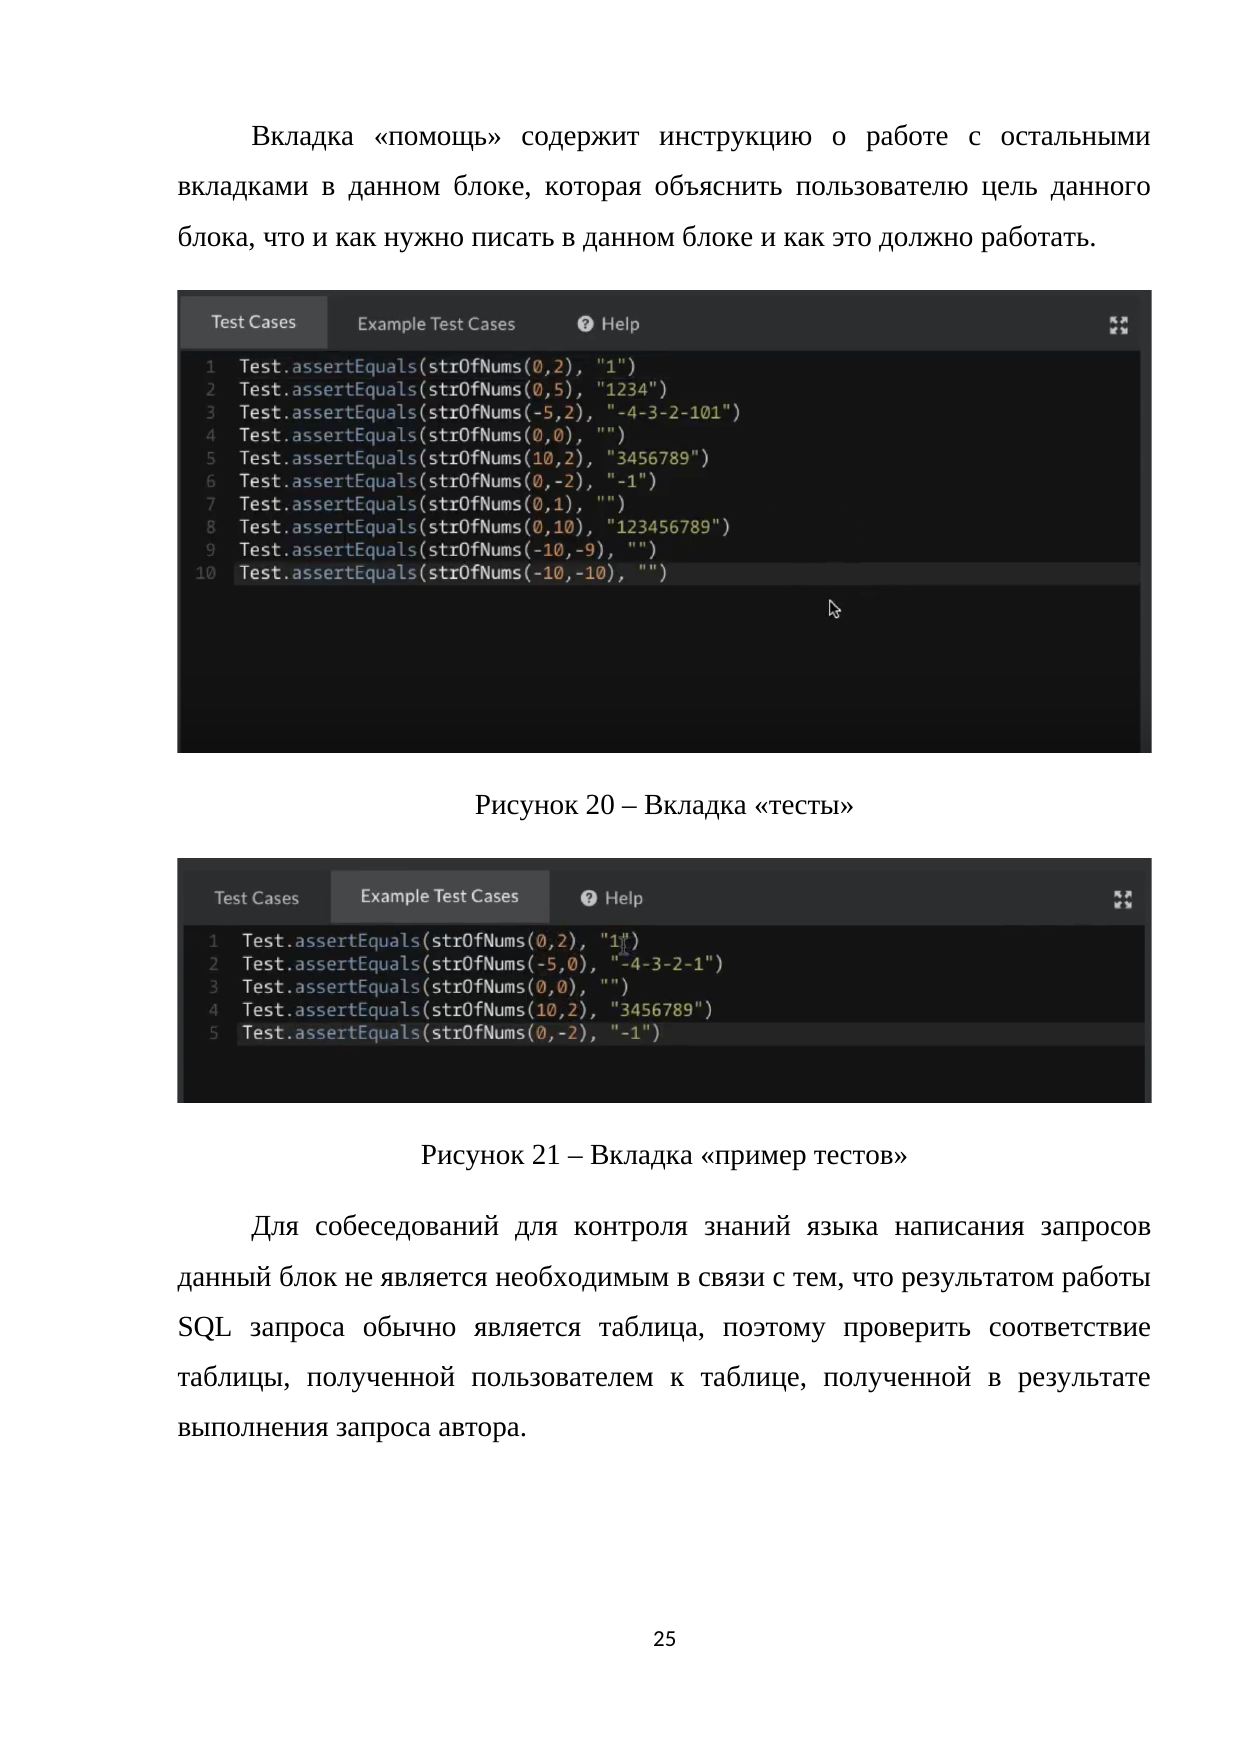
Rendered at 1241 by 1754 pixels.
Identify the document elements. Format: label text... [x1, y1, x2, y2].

picture [177, 858, 1152, 1103]
text Вкладка «помощь» содержит инструкцию о работе с остальными вкладками в данном блоке, которая объяснить пользователю цель данного блока, что и как нужно писать в данном блоке и как это должно работать. [177, 118, 1152, 252]
picture [177, 290, 1152, 753]
text Для собеседований для контроля знаний языка написания запросов данный блок не является необходимым в связи с тем, что результатом работы SQL запроса обычно является таблица, поэтому проверить соответствие таблицы, полученной пользователем к таблице, полученной в результате выполнения запроса автора. [177, 1208, 1152, 1443]
text Рисунок 21 – Вкладка «пример тестов» [177, 1137, 1152, 1171]
text Рисунок 20 – Вкладка «тесты» [177, 787, 1152, 821]
